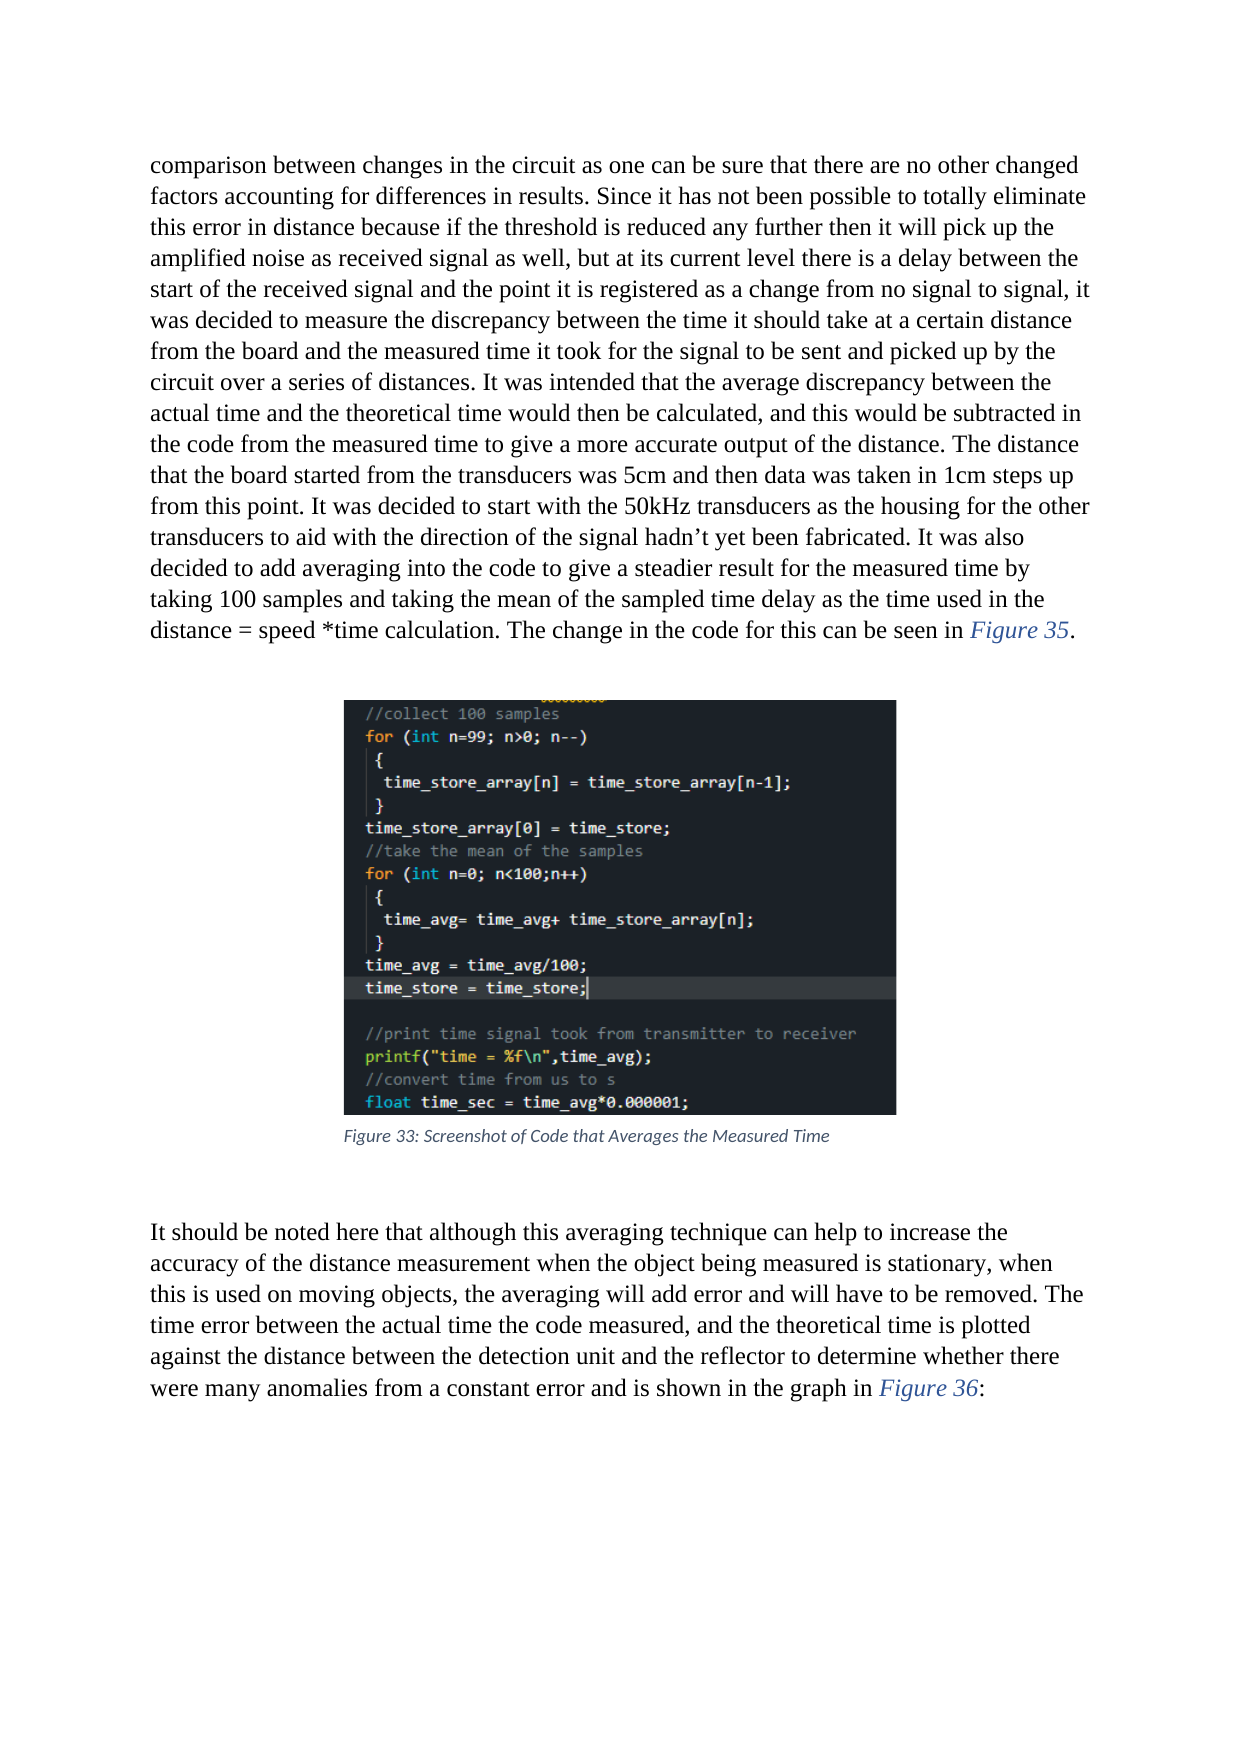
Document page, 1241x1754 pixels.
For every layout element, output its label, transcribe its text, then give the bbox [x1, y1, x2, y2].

text It should be noted here that although this averaging technique can help to increase the accuracy of the distance measurement when the object being measured is stationary, when this is used on moving objects, the averaging will add error and will have to be removed. The time error between the actual time the code measured, and the theoretical time is plotted against the distance between the detection unit and the reflector to determine whether there were many anomalies from a constant error and is shown in the graph in Figure 36: [150, 1217, 1090, 1403]
picture [343, 700, 897, 1115]
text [150, 150, 1090, 644]
